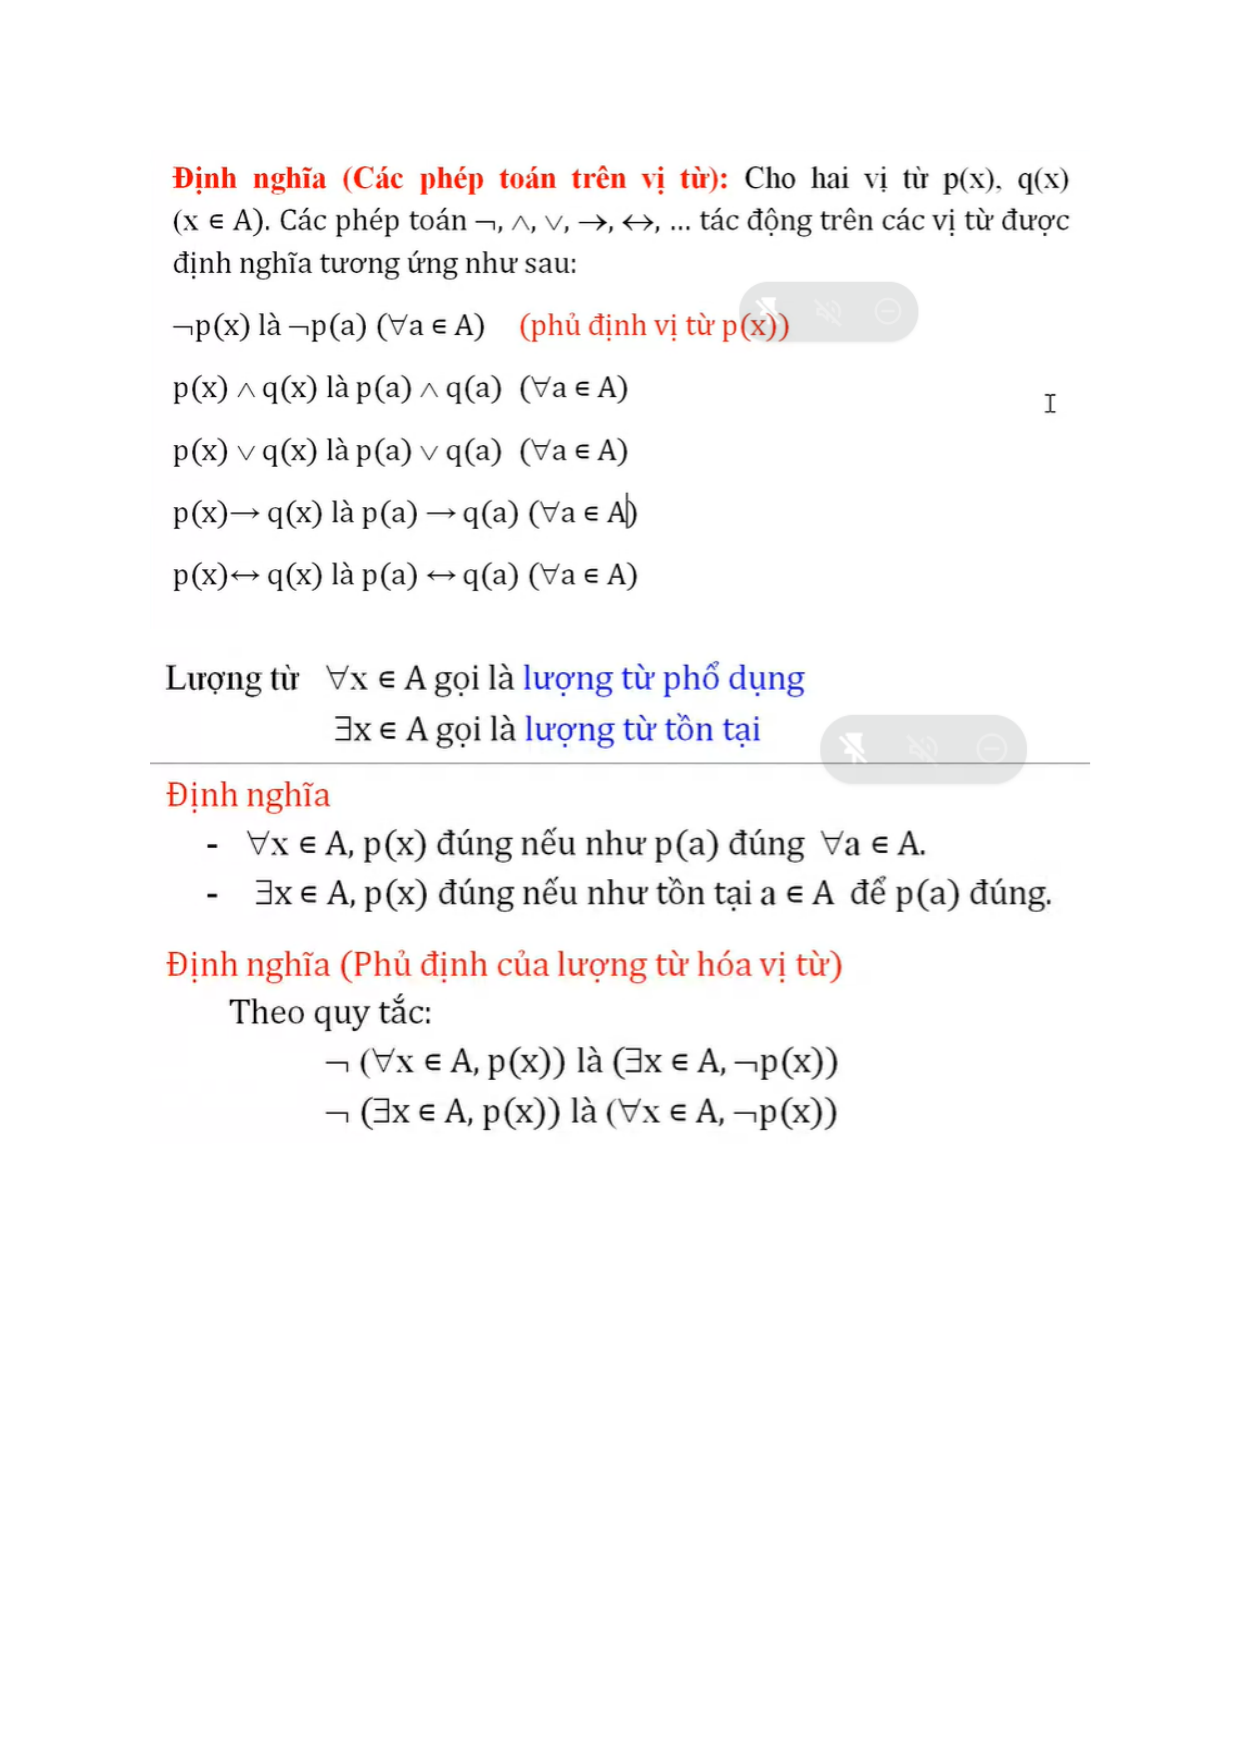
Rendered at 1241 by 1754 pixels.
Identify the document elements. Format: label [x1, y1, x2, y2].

picture [150, 150, 1091, 629]
picture [150, 647, 1091, 1144]
